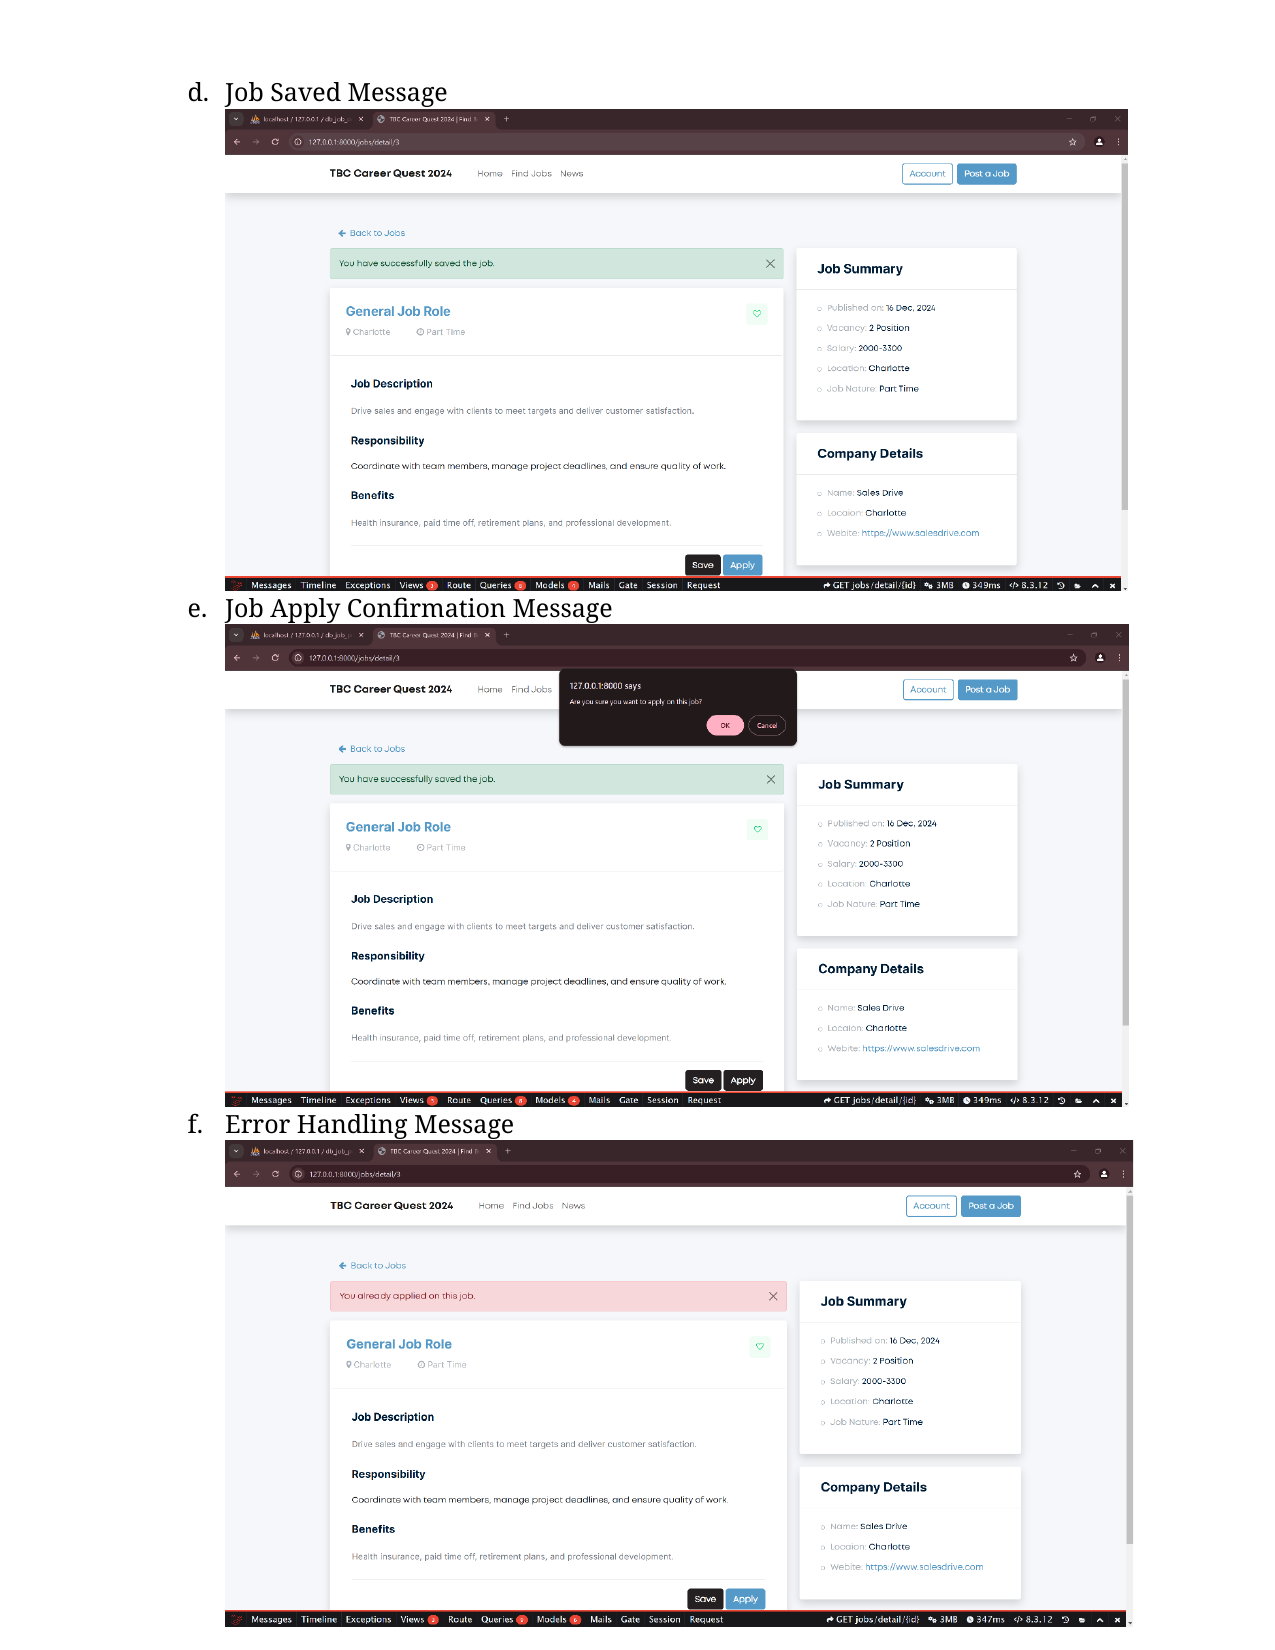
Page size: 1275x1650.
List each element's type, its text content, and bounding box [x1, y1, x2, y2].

picture [225, 1140, 1134, 1627]
list Job Apply Confirmation Message [187, 590, 1200, 624]
picture [225, 109, 1128, 591]
list Job Saved Message [187, 75, 1200, 109]
list Error Handling Message [187, 1107, 1200, 1141]
picture [225, 624, 1129, 1107]
